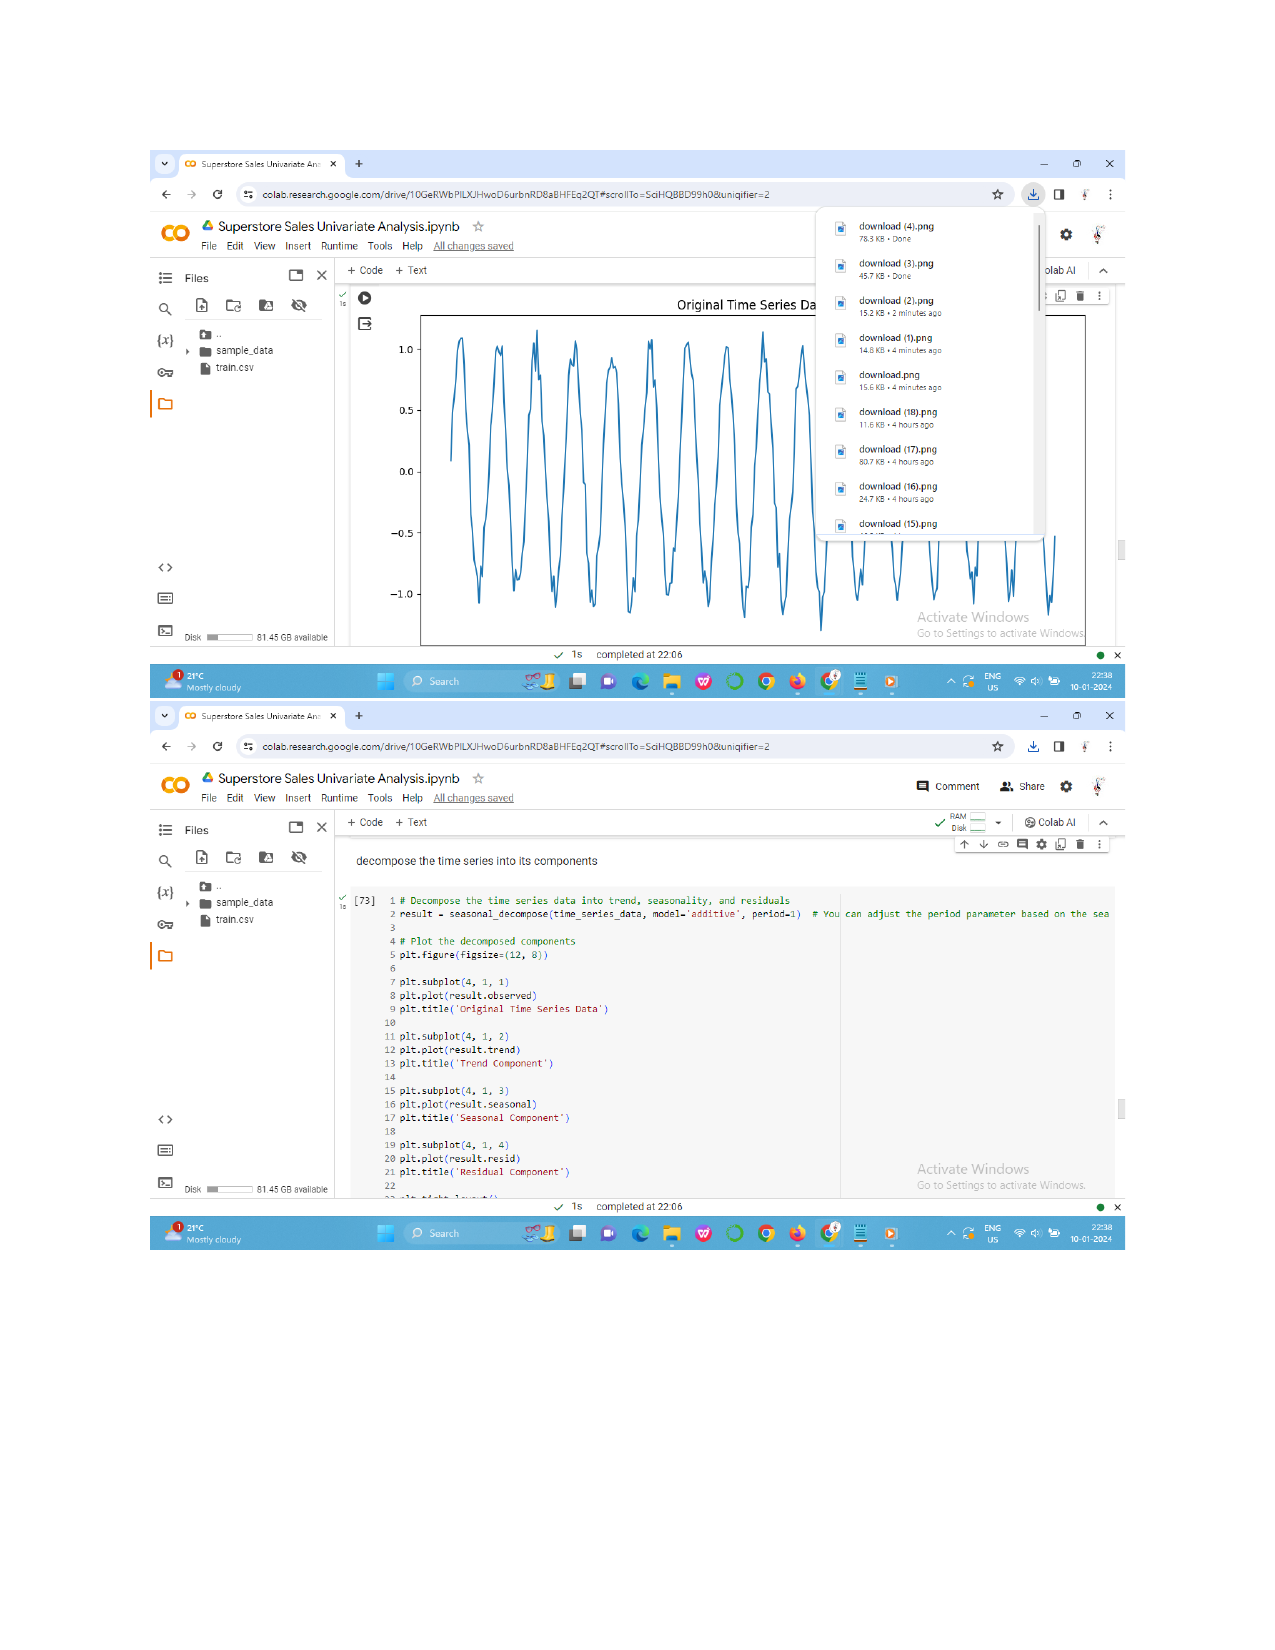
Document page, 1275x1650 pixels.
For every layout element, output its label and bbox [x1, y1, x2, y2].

picture [150, 150, 1125, 698]
picture [150, 701, 1125, 1250]
